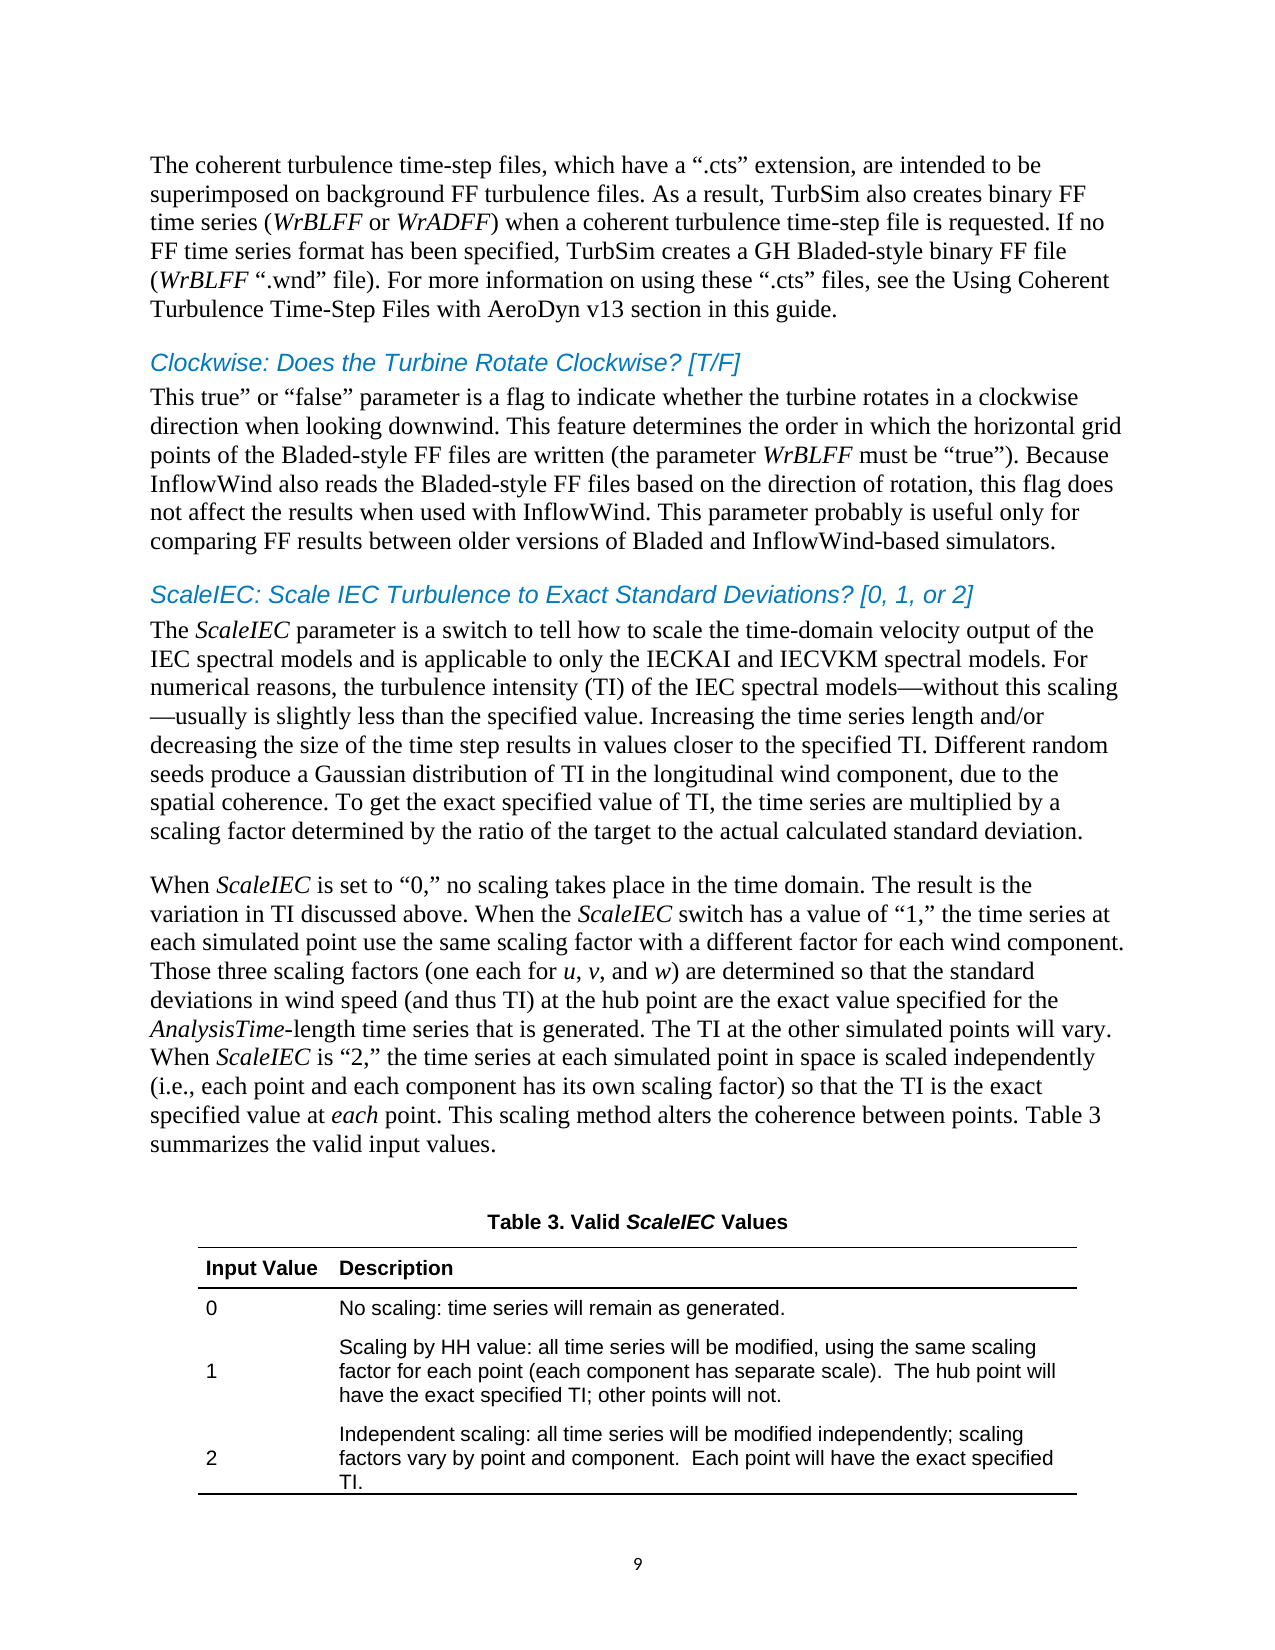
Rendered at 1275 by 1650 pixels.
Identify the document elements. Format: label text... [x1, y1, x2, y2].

text The coherent turbulence time-step files, which have a “.cts” extension, are intended to be superimposed on background FF turbulence files. As a result, TurbSim also creates binary FF time series (WrBLFF or WrADFF) when a coherent turbulence time-step file is requested. If no FF time series format has been specified, TurbSim creates a GH Bladed-style binary FF file (WrBLFF “.wnd” file). For more information on using these “.cts” files, see the Using Coherent Turbulence Time-Step Files with AeroDyn v13 section in this guide. [150, 150, 1125, 322]
text Clockwise: Does the Turbine Rotate Clockwise? [T/F] [150, 347, 1125, 376]
text ScaleIEC: Scale IEC Turbulence to Exact Standard Deviations? [0, 1, or 2] [150, 580, 1125, 609]
text The ScaleIEC parameter is a switch to tell how to scale the time-domain velocity output of the IEC spectral models and is applicable to only the IECKAI and IECVKM spectral models. For numerical reasons, the turbulence intensity (TI) of the IEC spectral models—without this scaling—usually is slightly less than the specified value. Increasing the time series length and/or decreasing the size of the time step results in values closer to the specified TI. Different random seeds produce a Gaussian distribution of TI in the longitudinal wind component, due to the spatial coherence. To get the exact specified value of TI, the time series are multiplied by a scaling factor determined by the ratio of the target to the actual calculated standard deviation. [150, 615, 1125, 845]
text This true” or “false” parameter is a flag to indicate whether the turbine rotates in a clockwise direction when looking downwind. This feature determines the order in which the horizontal grid points of the Bladed-style FF files are written (the parameter WrBLFF must be “true”). Because InflowWind also reads the Bladed-style FF files based on the direction of rotation, this flag does not affect the results when used with InflowWind. This parameter probably is useful only for comparing FF results between older versions of Bladed and InflowWind-based simulators. [150, 382, 1125, 555]
text When ScaleIEC is set to “0,” no scaling takes place in the time domain. The result is the variation in TI discussed above. When the ScaleIEC switch has a value of “1,” the time series at each simulated point use the same scaling factor with a different factor for each wind component. Those three scaling factors (one each for u, v, and w) are determined so that the standard deviations in wind speed (and thus TI) at the hub point are the exact value specified for the AnalysisTime-length time series that is generated. The TI at the other simulated points will vary. When ScaleIEC is “2,” the time series at each simulated point in space is scaled independently (i.e., each point and each component has its own scaling factor) so that the TI is the exact specified value at each point. This scaling method alters the coherence between points. Table 3 summarizes the valid input values. [150, 870, 1125, 1157]
